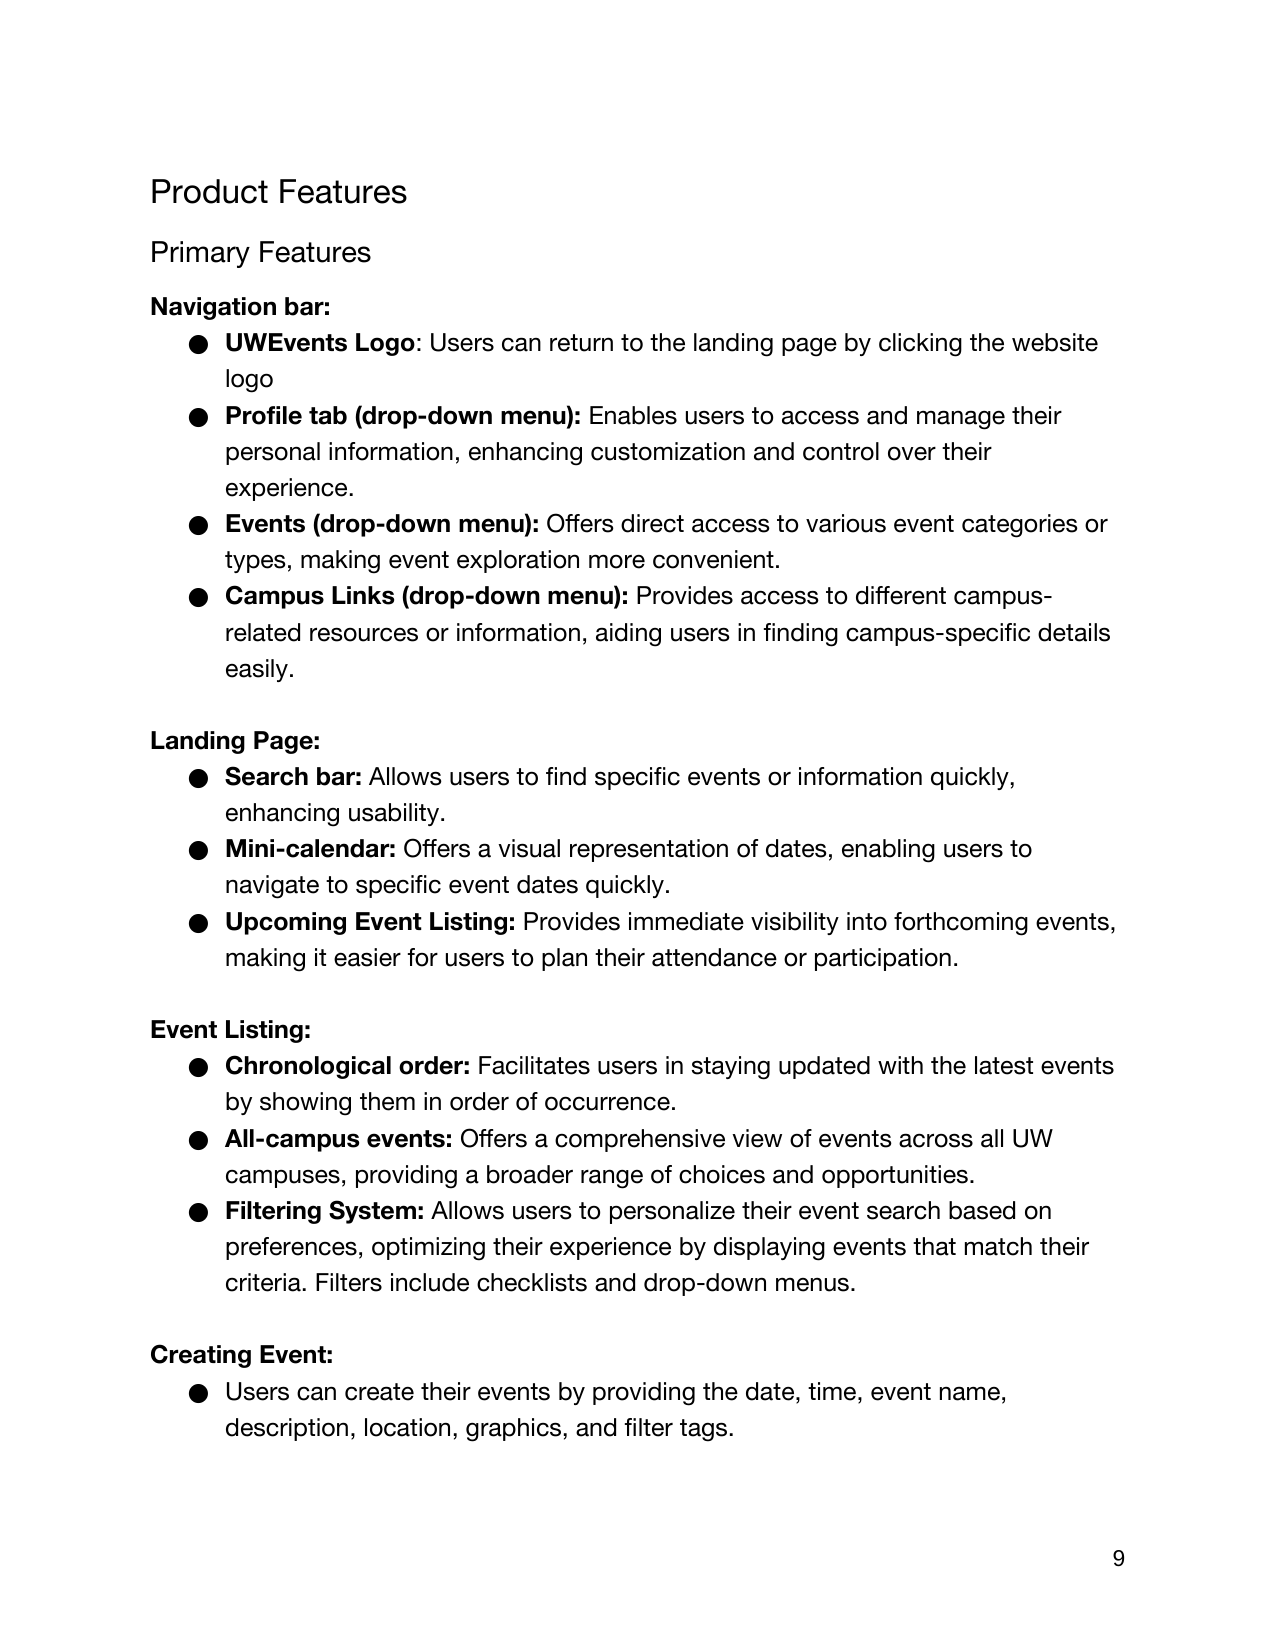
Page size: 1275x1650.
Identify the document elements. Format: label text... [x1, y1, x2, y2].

list Users can create their events by providing the date, time, event name, description, location, graphics, and filter tags. [187, 1376, 1125, 1443]
text Navigation bar: [150, 291, 1125, 323]
list Upcoming Event Listing: Provides immediate visibility into forthcoming events, making it easier for users to plan their attendance or participation. [187, 906, 1125, 973]
list Mini-calendar: Offers a visual representation of dates, enabling users to navigate to specific event dates quickly. [187, 833, 1125, 901]
list Profile tab (drop-down menu): Enables users to access and manage their personal information, enhancing customization and control over their experience. [187, 400, 1125, 503]
text Event Listing: [150, 1014, 1125, 1046]
text Creating Event: [150, 1339, 1125, 1371]
list Chronological order: Facilitates users in staying updated with the latest events by showing them in order of occurrence. [187, 1050, 1125, 1118]
text Landing Page: [150, 725, 1125, 756]
list Events (drop-down menu): Offers direct access to various event categories or types, making event exploration more convenient. [187, 508, 1125, 576]
list All-campus events: Offers a comprehensive view of events across all UW campuses, providing a broader range of choices and opportunities. [187, 1123, 1125, 1190]
subtitle Product Features [150, 171, 1125, 213]
subtitle Primary Features [150, 234, 1125, 270]
list UWEvents Logo: Users can return to the landing page by clicking the website logo [187, 327, 1125, 395]
list Campus Links (drop-down menu): Provides access to different campus-related resources or information, aiding users in finding campus-specific details easily. [187, 580, 1125, 684]
list Search bar: Allows users to find specific events or information quickly, enhancing usability. [187, 761, 1125, 829]
list Filtering System: Allows users to personalize their event search based on preferences, optimizing their experience by displaying events that match their criteria. Filters include checklists and drop-down menus. [187, 1195, 1125, 1299]
